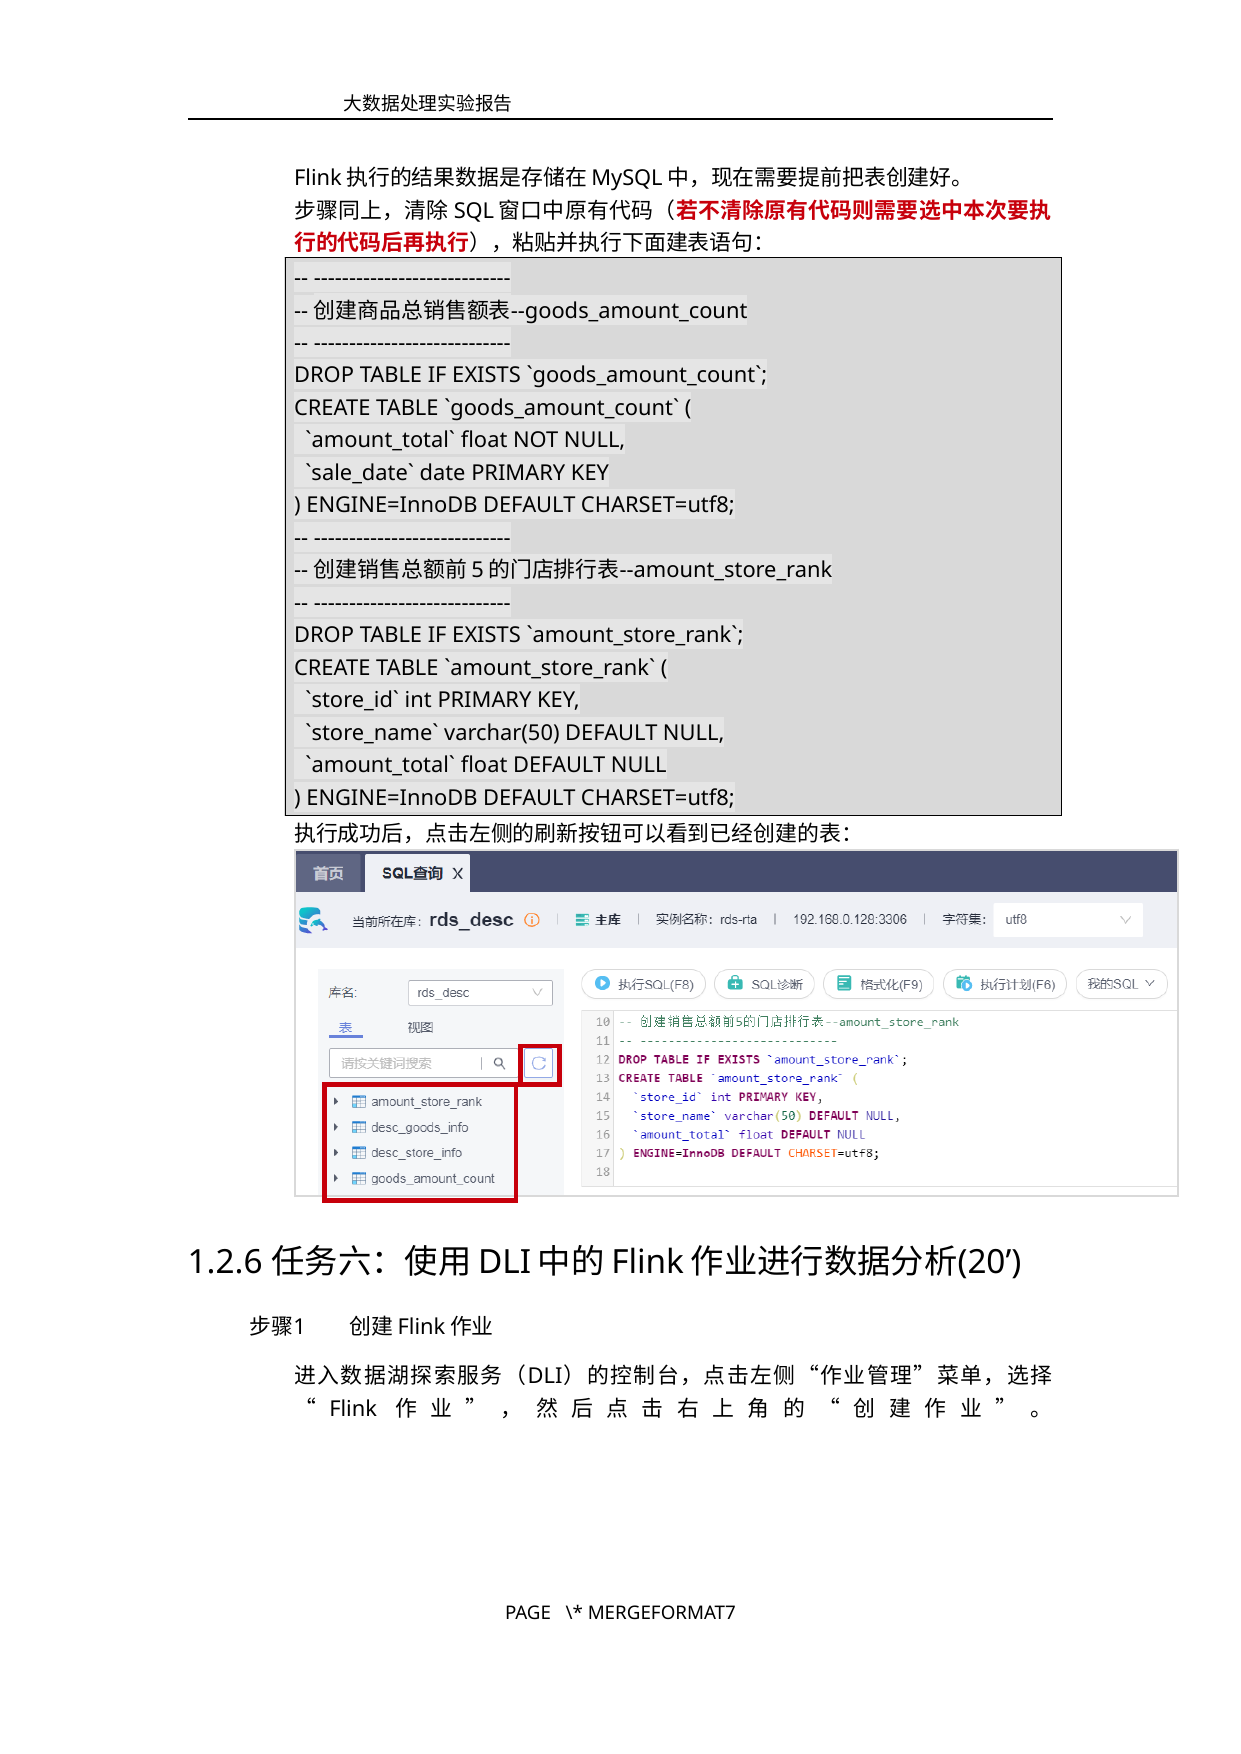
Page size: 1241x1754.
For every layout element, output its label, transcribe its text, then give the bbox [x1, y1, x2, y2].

text 步骤同上，清除SQL窗口中原有代码（若不清除原有代码则需要选中本次要执行的代码后再执行），粘贴并执行下面建表语句： [294, 192, 1053, 257]
list 创建Flink作业 [306, 1308, 1053, 1341]
text ) ENGINE=InnoDB DEFAULT CHARSET=utf8; [286, 485, 1061, 517]
text -- 创建商品总销售额表--goods_amount_count [286, 290, 1061, 322]
text DROP TABLE IF EXISTS `amount_store_rank`; [286, 615, 1061, 647]
picture [523, 1048, 557, 1082]
text -- ---------------------------- [286, 322, 1061, 355]
text CREATE TABLE `amount_store_rank` ( [286, 647, 1061, 680]
text DROP TABLE IF EXISTS `goods_amount_count`; [286, 355, 1061, 387]
text -- 创建销售总额前5的门店排行表--amount_store_rank [286, 550, 1061, 582]
text `store_name` varchar(50) DEFAULT NULL, [286, 712, 1061, 745]
text CREATE TABLE `goods_amount_count` ( [286, 387, 1061, 420]
text `store_id` int PRIMARY KEY, [286, 680, 1061, 712]
text 进入数据湖探索服务（DLI）的控制台，点击左侧“作业管理”菜单，选择“Flink作业”，然后点击右上角的“创建作业”。 [294, 1358, 1053, 1423]
text Flink执行的结果数据是存储在MySQL中，现在需要提前把表创建好。 [294, 160, 1053, 192]
text -- ---------------------------- [286, 258, 1061, 290]
picture [296, 851, 1177, 1195]
text ) ENGINE=InnoDB DEFAULT CHARSET=utf8; [286, 777, 1061, 815]
subtitle 任务六：使用DLI中的Flink作业进行数据分析(20’) [187, 1227, 1053, 1292]
picture [327, 1087, 514, 1195]
text `amount_total` float NOT NULL, [286, 420, 1061, 452]
text `amount_total` float DEFAULT NULL [286, 745, 1061, 777]
text -- ---------------------------- [286, 517, 1061, 550]
text `sale_date` date PRIMARY KEY [286, 452, 1061, 485]
text 执行成功后，点击左侧的刷新按钮可以看到已经创建的表： [294, 816, 1053, 848]
text -- ---------------------------- [286, 582, 1061, 615]
